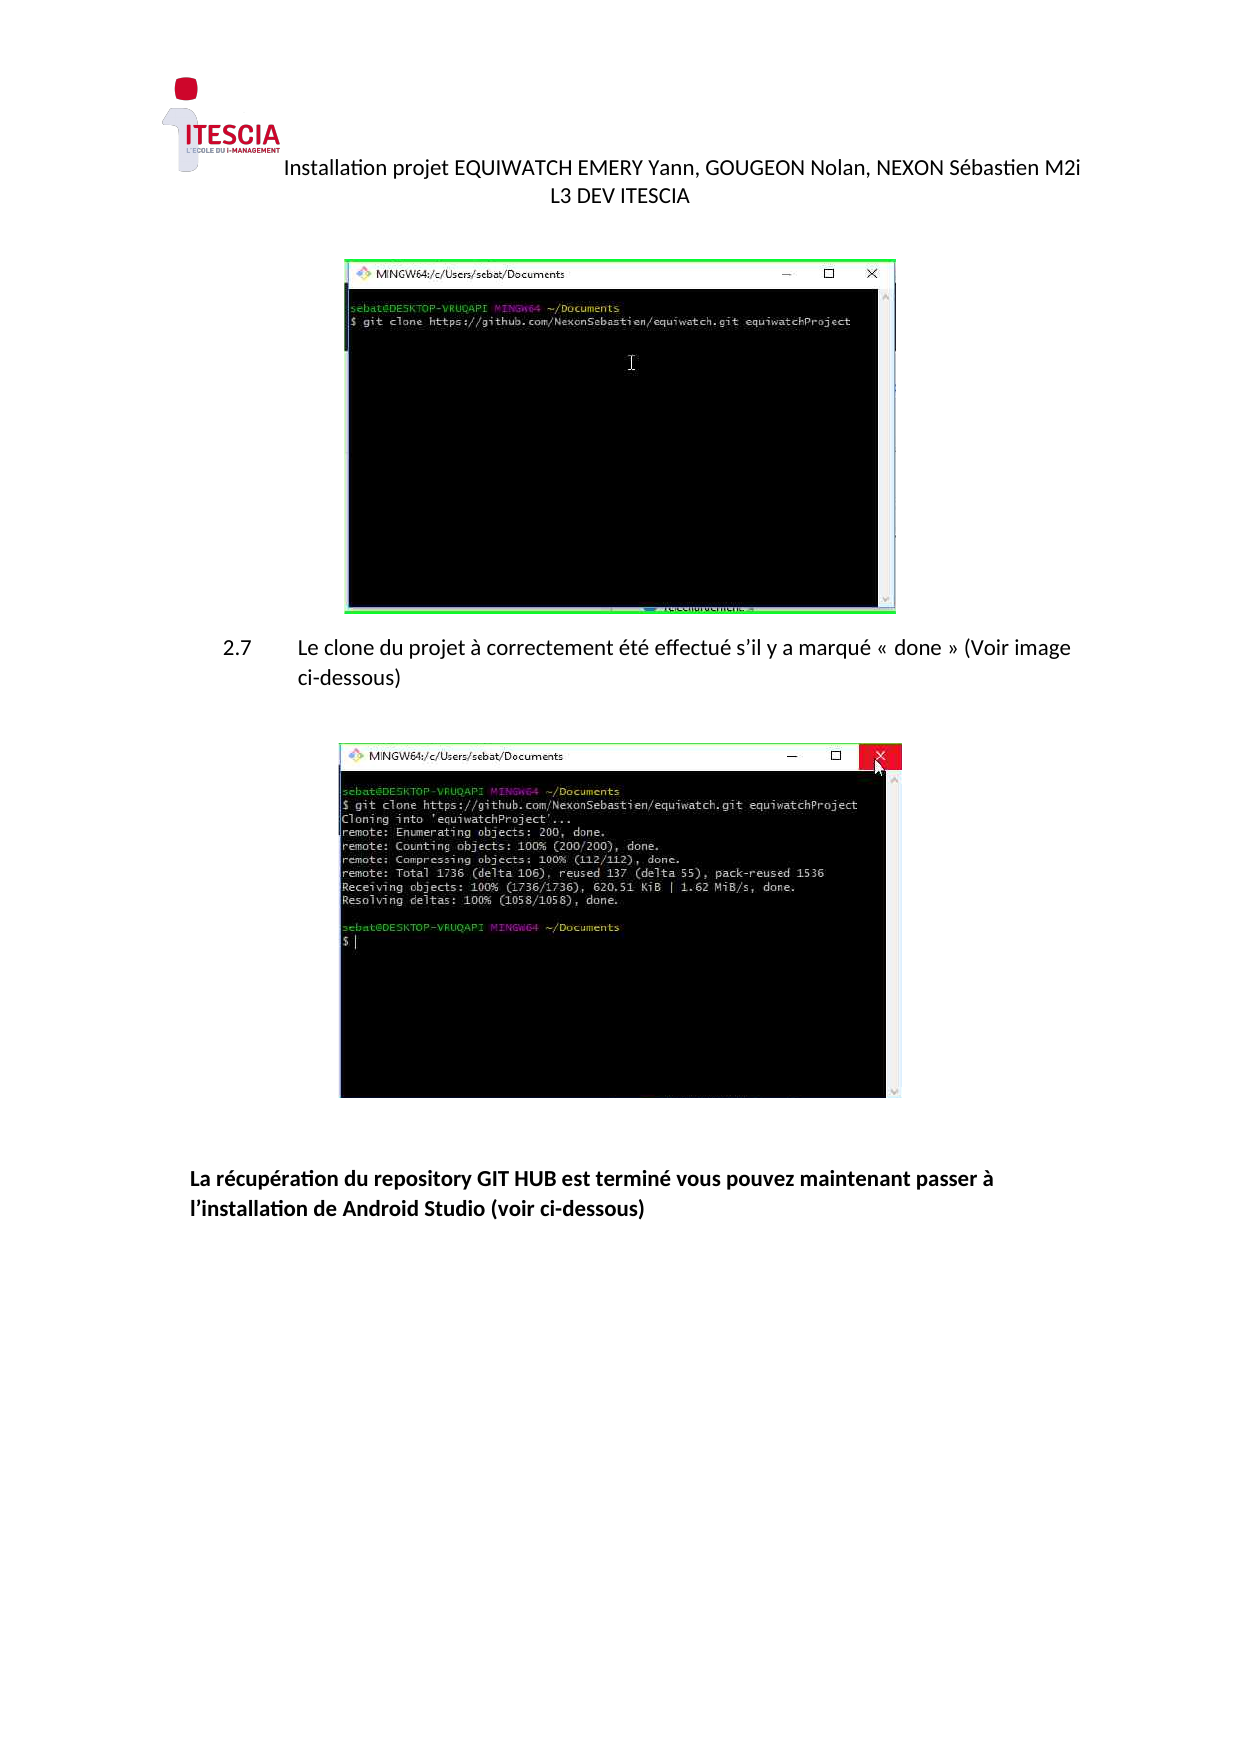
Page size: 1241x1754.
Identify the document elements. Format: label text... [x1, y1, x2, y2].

picture [344, 259, 896, 614]
text La récupération du repository GIT HUB est terminé vous pouvez maintenant passer à l’installation de Android Studio (voir ci-dessous) [190, 1164, 1093, 1222]
picture [158, 73, 284, 176]
list Le clone du projet à correctement été effectué s’il y a marqué « done » (Voir image ci-dessous) [223, 633, 1093, 691]
picture [338, 743, 902, 1098]
